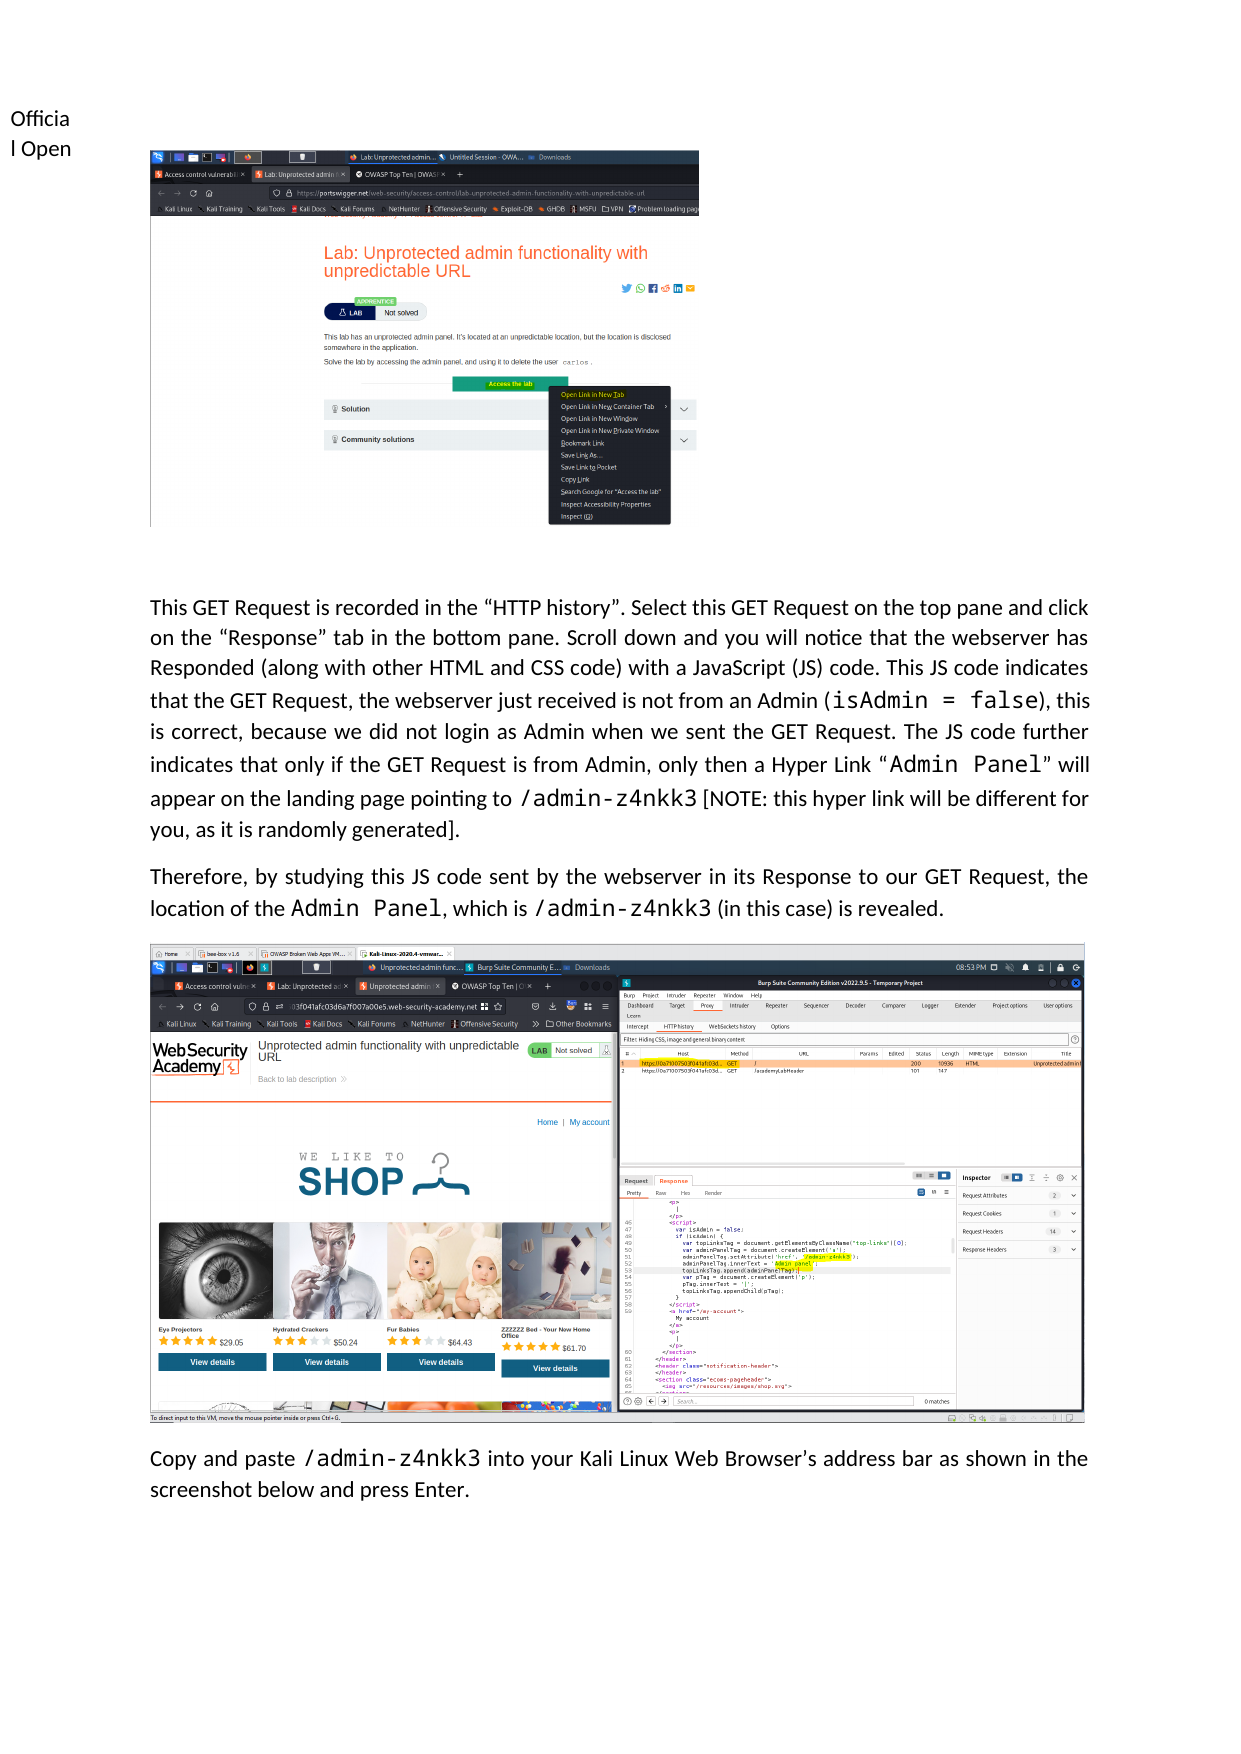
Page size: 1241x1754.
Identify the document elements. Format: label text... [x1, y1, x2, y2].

picture [150, 942, 1085, 1423]
picture [150, 150, 699, 527]
text Therefore, by studying this JS code sent by the webserver in its Response to our GET Request, the location of the Admin Panel, which is /admin-z4nkk3 (in this case) is revealed. [150, 862, 1090, 923]
text Copy and paste /admin-z4nkk3 into your Kali Linux Web Browser’s address bar as shown in the screenshot below and press Enter. [150, 1442, 1090, 1503]
text This GET Request is recorded in the “HTTP history”. Select this GET Request on the top pane and click on the “Response” tab in the bottom pane. Scroll down and you will notice that the webserver has Responded (along with other HTML and CSS code) with a JavaScript (JS) code. This JS code indicates that the GET Request, the webserver just received is not from an Admin (isAdmin = false), this is correct, because we did not login as Admin when we sent the GET Request. The JS code further indicates that only if the GET Request is from Admin, only then a Hyper Link “Admin Panel” will appear on the landing page pointing to /admin-z4nkk3 [NOTE: this hyper link will be different for you, as it is randomly generated]. [150, 593, 1090, 843]
